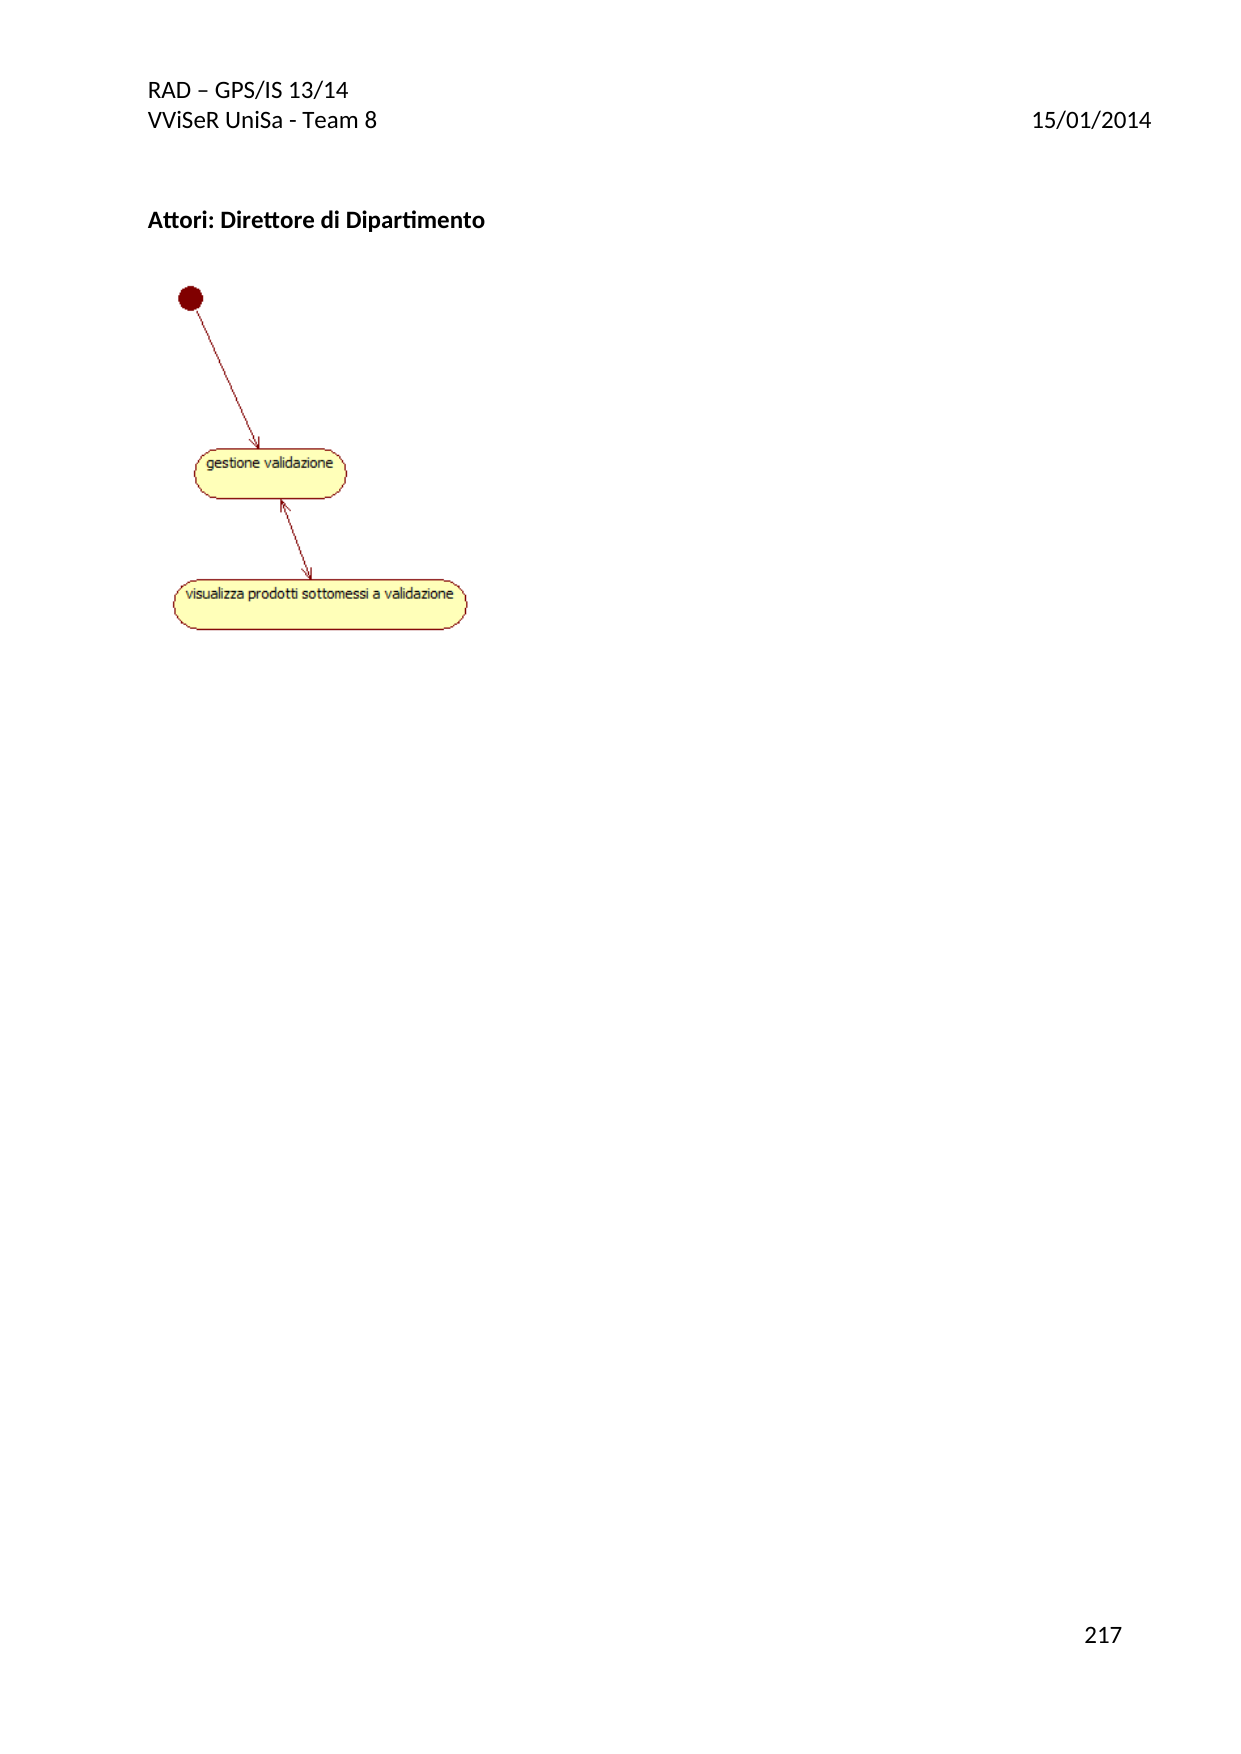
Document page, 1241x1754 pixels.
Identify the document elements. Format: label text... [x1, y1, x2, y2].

picture [147, 260, 1152, 888]
text Attori: Direttore di Dipartimento [148, 204, 1122, 234]
